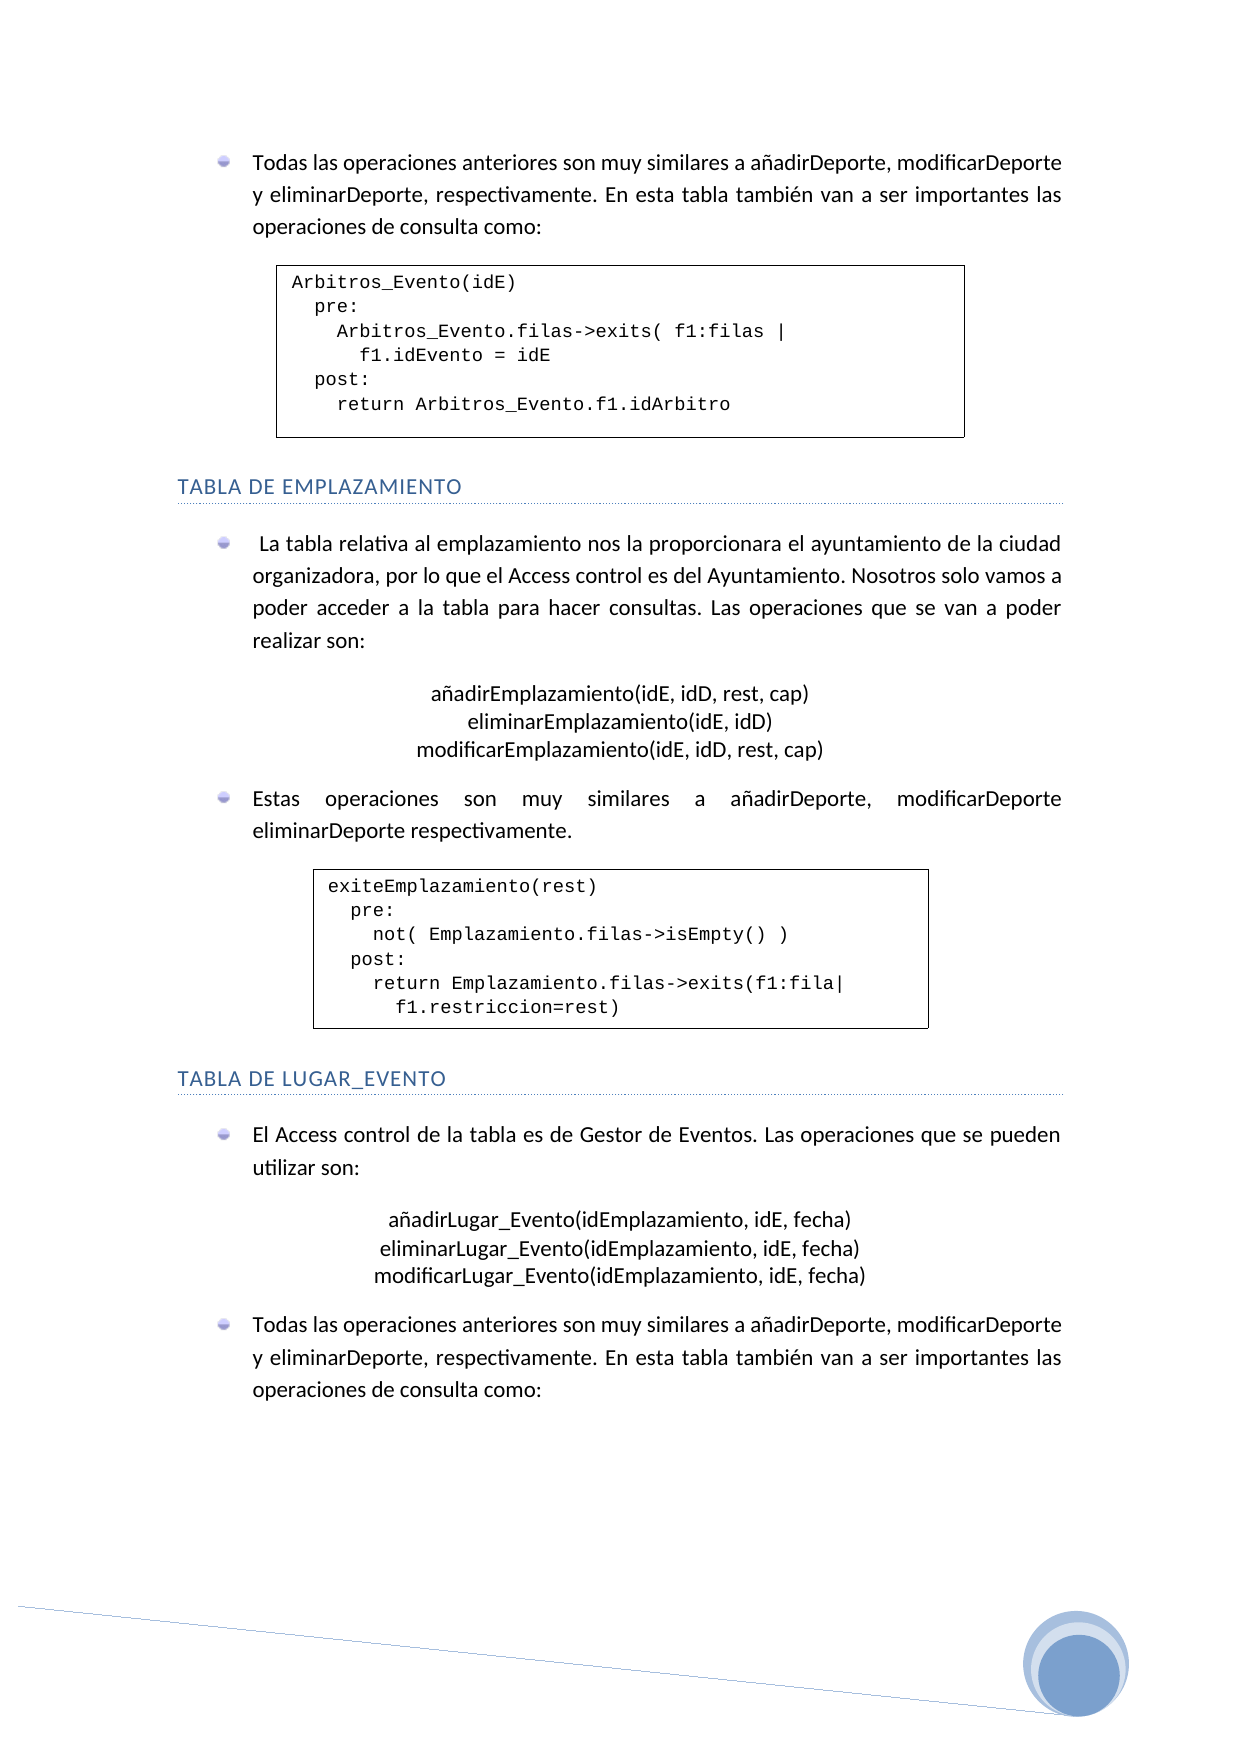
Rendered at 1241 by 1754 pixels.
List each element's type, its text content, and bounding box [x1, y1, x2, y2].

text añadirEmplazamiento(idE, idD, rest, cap) [177, 679, 1063, 707]
text eliminarEmplazamiento(idE, idD) [177, 707, 1063, 735]
picture [215, 1316, 233, 1333]
text modificarLugar_Evento(idEmplazamiento, idE, fecha) [177, 1262, 1063, 1290]
picture [215, 153, 233, 170]
text eliminarLugar_Evento(idEmplazamiento, idE, fecha) [177, 1234, 1063, 1262]
list Estas operaciones son muy similares a añadirDeporte, modificarDeporte eliminarDeporte respectivamente. [215, 784, 1063, 844]
list La tabla relativa al emplazamiento nos la proporcionara el ayuntamiento de la ciudad organizadora, por lo que el Access control es del Ayuntamiento. Nosotros solo vamos a poder acceder a la tabla para hacer consultas. Las operaciones que se van a poder realizar son: [215, 529, 1063, 654]
list Todas las operaciones anteriores son muy similares a añadirDeporte, modificarDeporte y eliminarDeporte, respectivamente. En esta tabla también van a ser importantes las operaciones de consulta como: [215, 1311, 1063, 1403]
picture [215, 1126, 233, 1143]
text modificarEmplazamiento(idE, idD, rest, cap) [177, 735, 1063, 763]
picture [215, 534, 233, 552]
list El Access control de la tabla es de Gestor de Eventos. Las operaciones que se pueden utilizar son: [215, 1120, 1063, 1181]
picture [215, 789, 233, 806]
text añadirLugar_Evento(idEmplazamiento, idE, fecha) [177, 1206, 1063, 1234]
subtitle TABLA DE EMPLAZAMIENTO [177, 472, 1063, 504]
subtitle TABLA DE LUGAR_EVENTO [177, 1064, 1063, 1095]
list Todas las operaciones anteriores son muy similares a añadirDeporte, modificarDeporte y eliminarDeporte, respectivamente. En esta tabla también van a ser importantes las operaciones de consulta como: [215, 148, 1063, 240]
